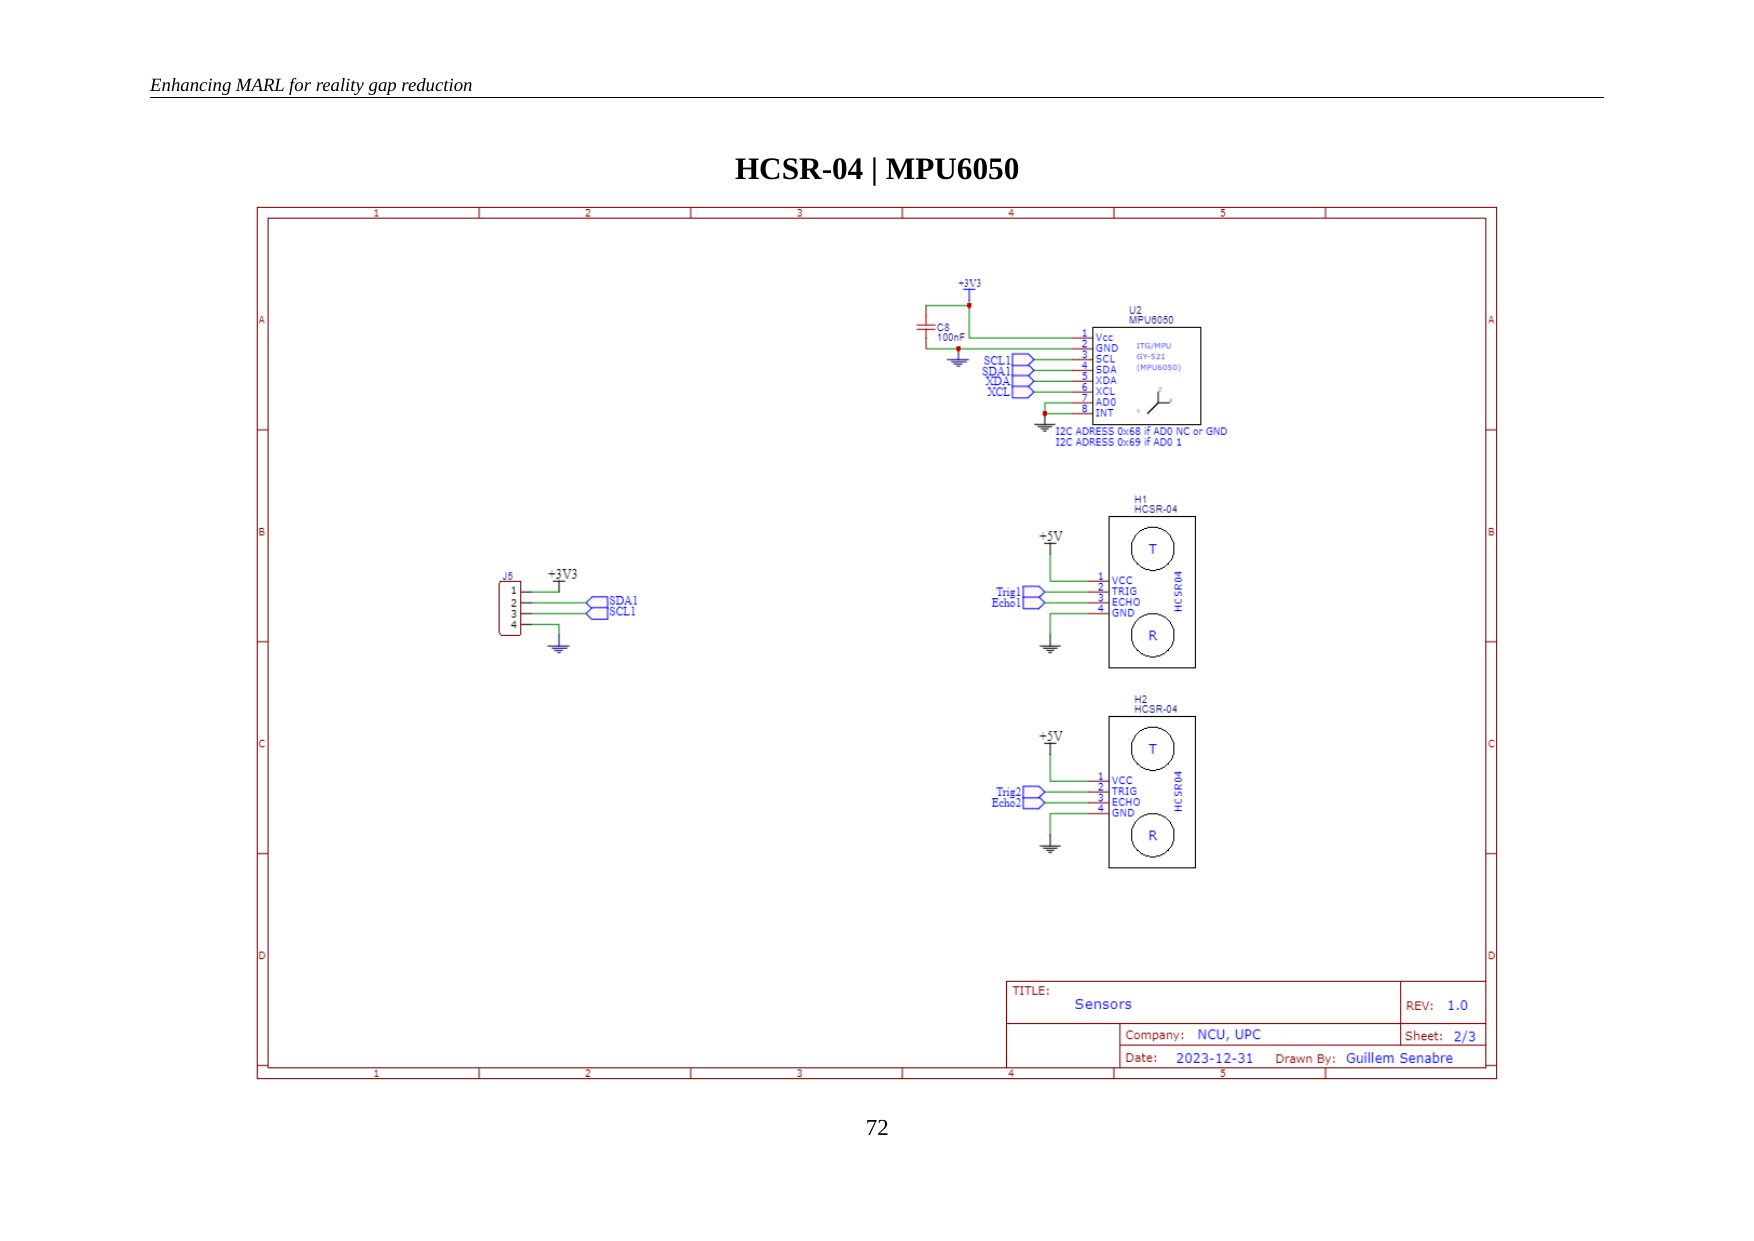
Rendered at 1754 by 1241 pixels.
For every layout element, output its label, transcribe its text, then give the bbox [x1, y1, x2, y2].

picture [246, 195, 1508, 1090]
subtitle HCSR-04 | MPU6050 [150, 150, 1604, 186]
